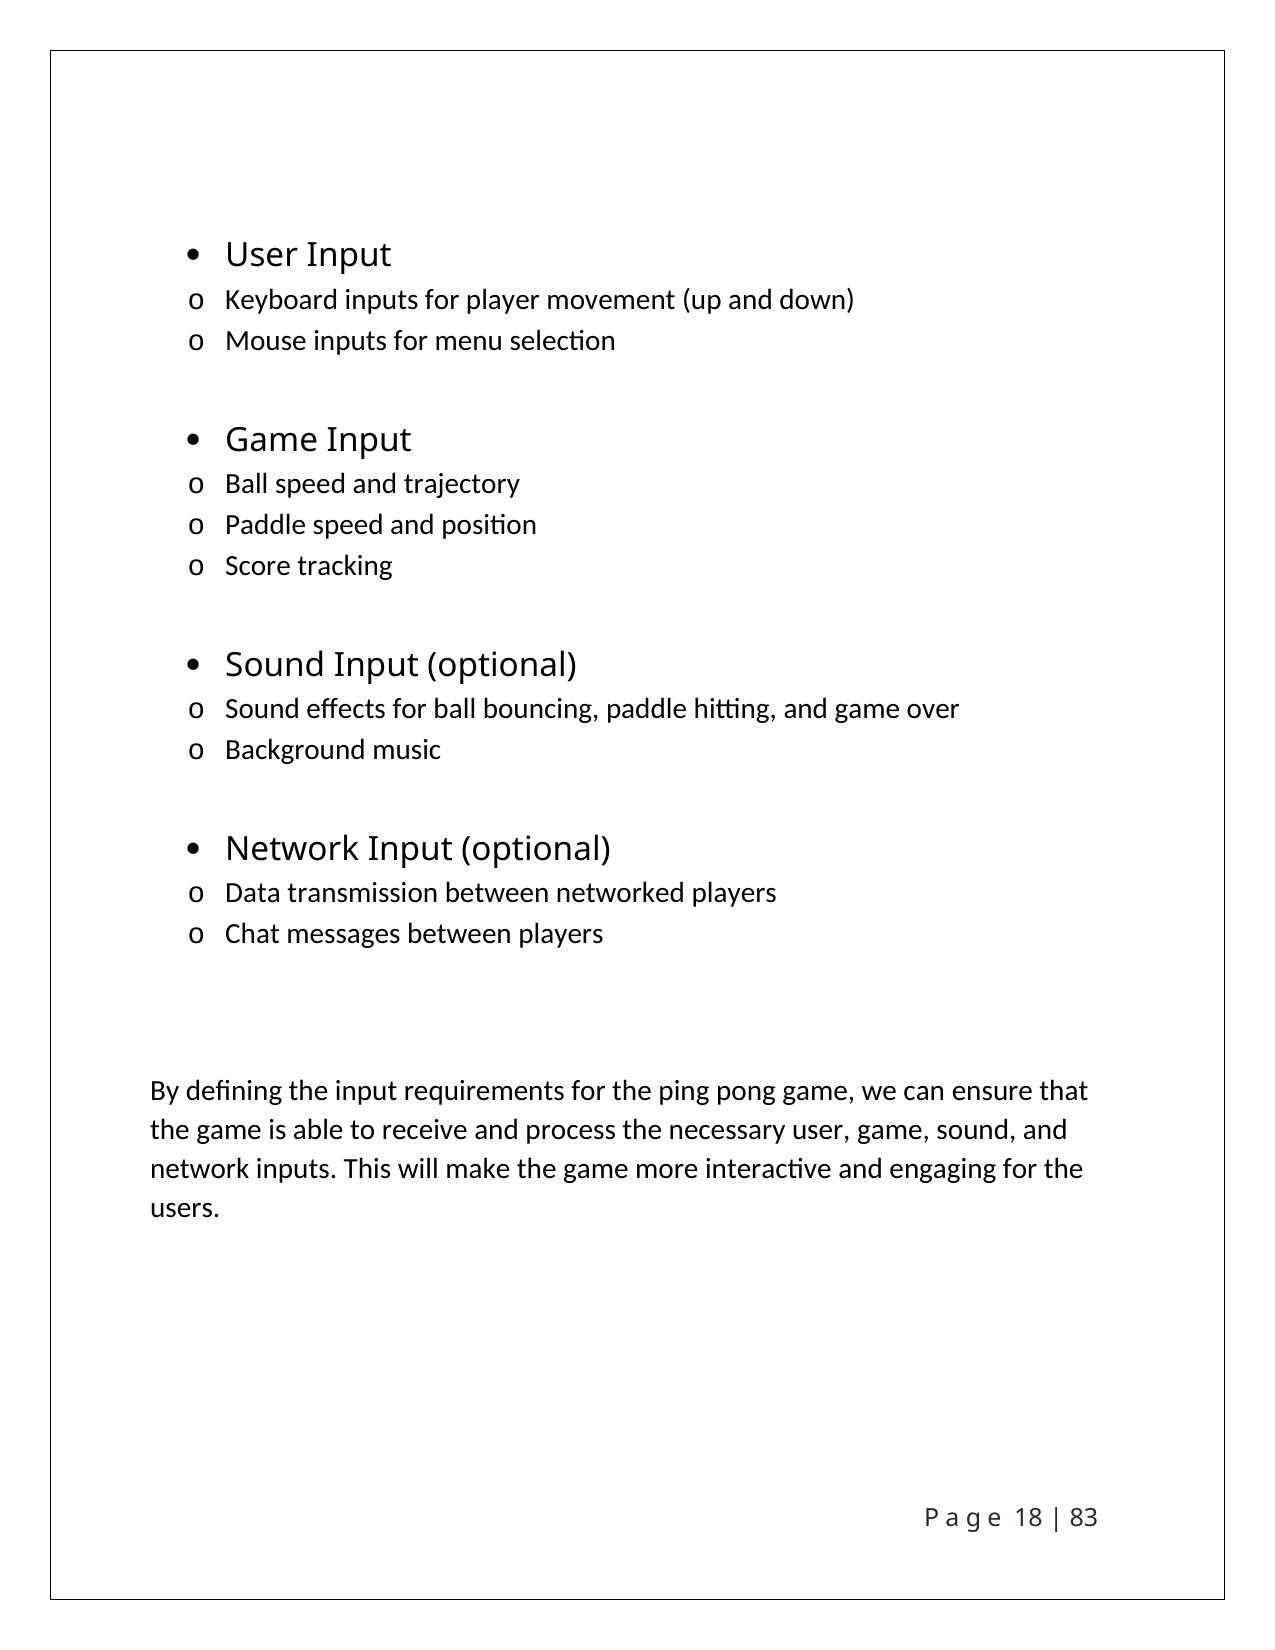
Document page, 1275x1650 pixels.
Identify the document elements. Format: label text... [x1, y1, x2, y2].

list Mouse inputs for menu selection [187, 322, 1125, 359]
text By defining the input requirements for the ping pong game, we can ensure that the game is able to receive and process the necessary user, game, sound, and network inputs. This will make the game more interactive and engaging for the users. [150, 1072, 1125, 1225]
list Background music [187, 731, 1125, 768]
list Ball speed and trajectory [187, 465, 1125, 502]
list Chat messages between players [187, 915, 1125, 952]
list Data transmission between networked players [187, 874, 1125, 912]
list Network Input (optional) [187, 824, 1125, 870]
list Paddle speed and position [187, 506, 1125, 543]
list Sound effects for ball bouncing, paddle hitting, and game over [187, 690, 1125, 727]
list User Input [187, 231, 1125, 276]
list Score tracking [187, 547, 1125, 584]
list Game Input [187, 415, 1125, 461]
list Keyboard inputs for player movement (up and down) [187, 281, 1125, 318]
list Sound Input (optional) [187, 640, 1125, 686]
